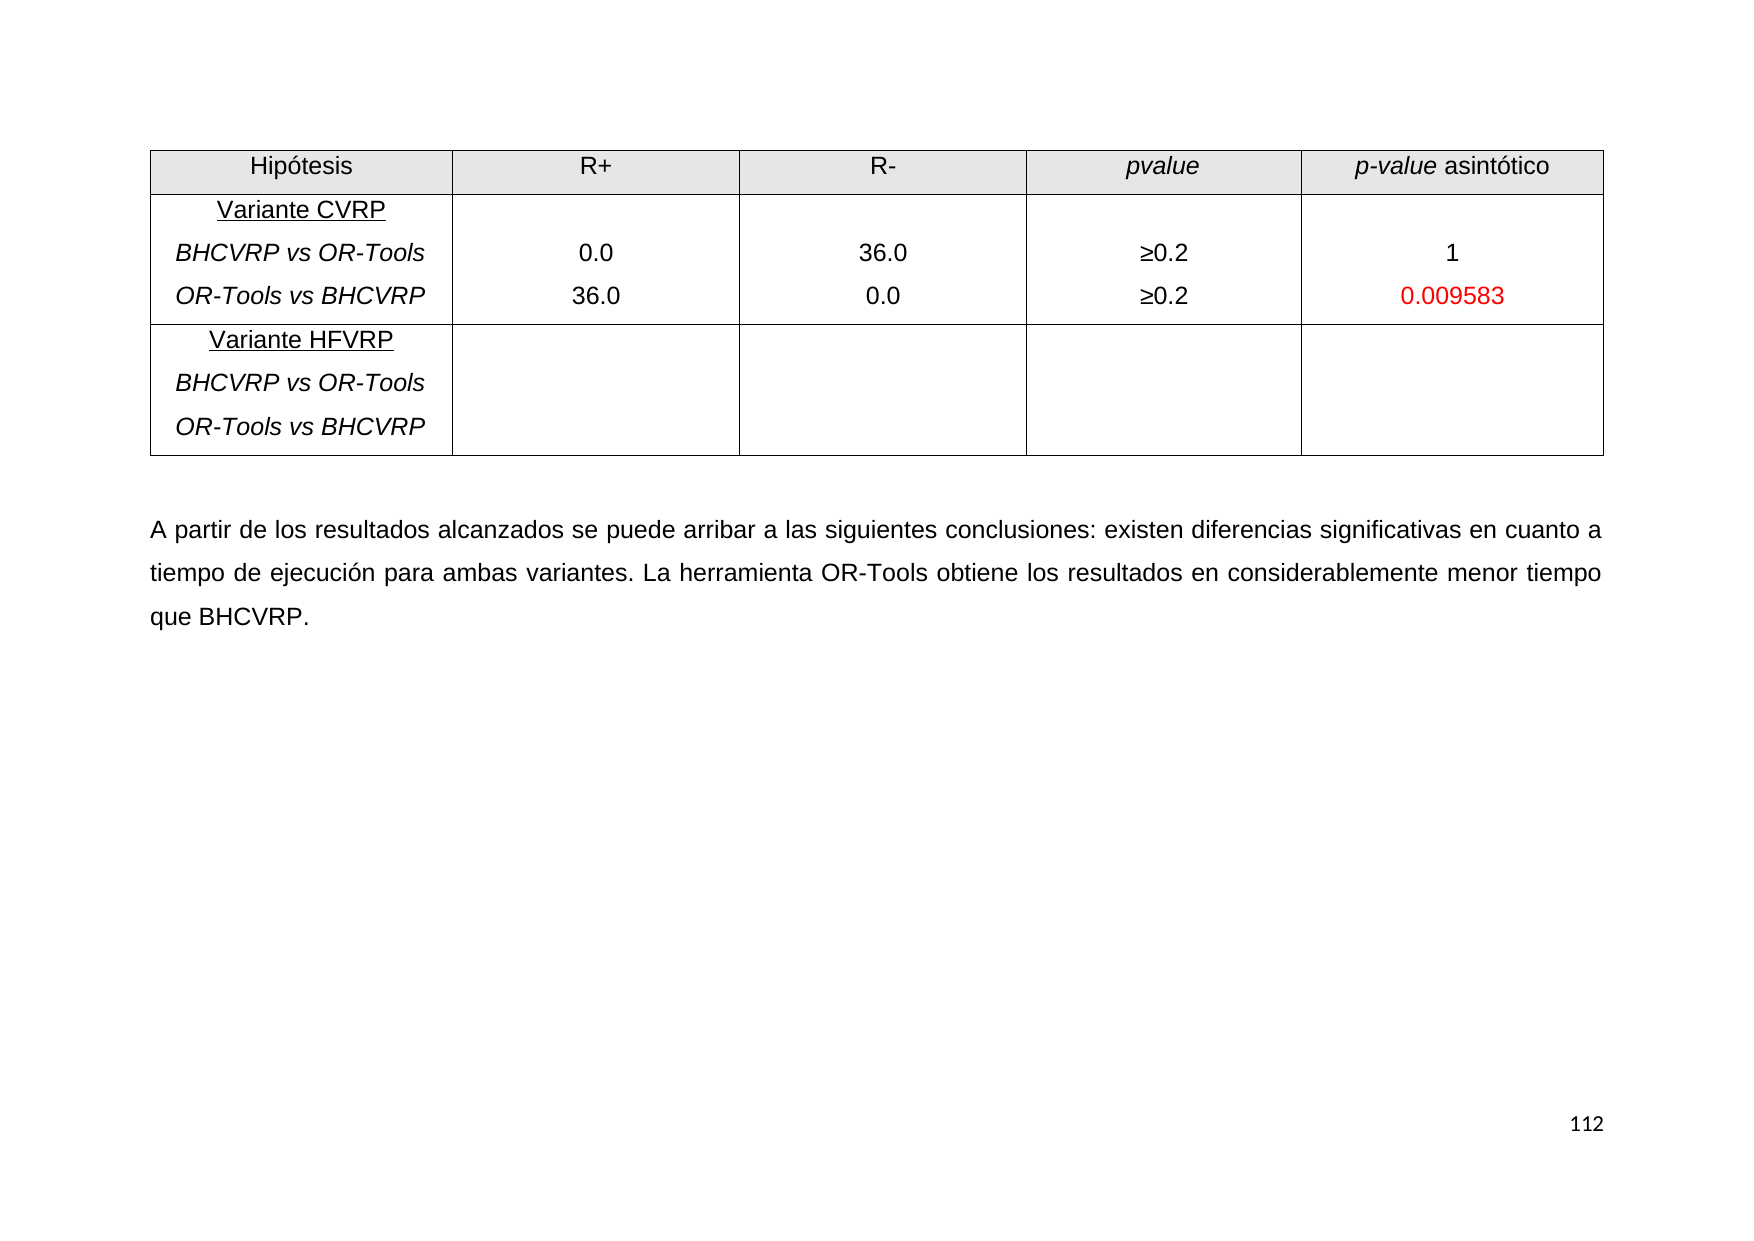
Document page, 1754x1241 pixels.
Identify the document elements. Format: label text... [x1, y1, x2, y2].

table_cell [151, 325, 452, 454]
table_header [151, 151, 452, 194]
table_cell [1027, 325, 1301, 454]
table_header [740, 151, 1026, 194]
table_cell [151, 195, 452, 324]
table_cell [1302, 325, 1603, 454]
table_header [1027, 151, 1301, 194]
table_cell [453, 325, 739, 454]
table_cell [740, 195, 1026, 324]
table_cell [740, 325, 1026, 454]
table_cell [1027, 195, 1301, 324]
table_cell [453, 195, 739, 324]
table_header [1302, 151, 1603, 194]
text A partir de los resultados alcanzados se puede arribar a las siguientes conclusiones: existen diferencias significativas en cuanto a tiempo de ejecución para ambas variantes. La herramienta OR-Tools obtiene los resultados en considerablemente menor tiempo que BHCVRP. [150, 515, 1604, 630]
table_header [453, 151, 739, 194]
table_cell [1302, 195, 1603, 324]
